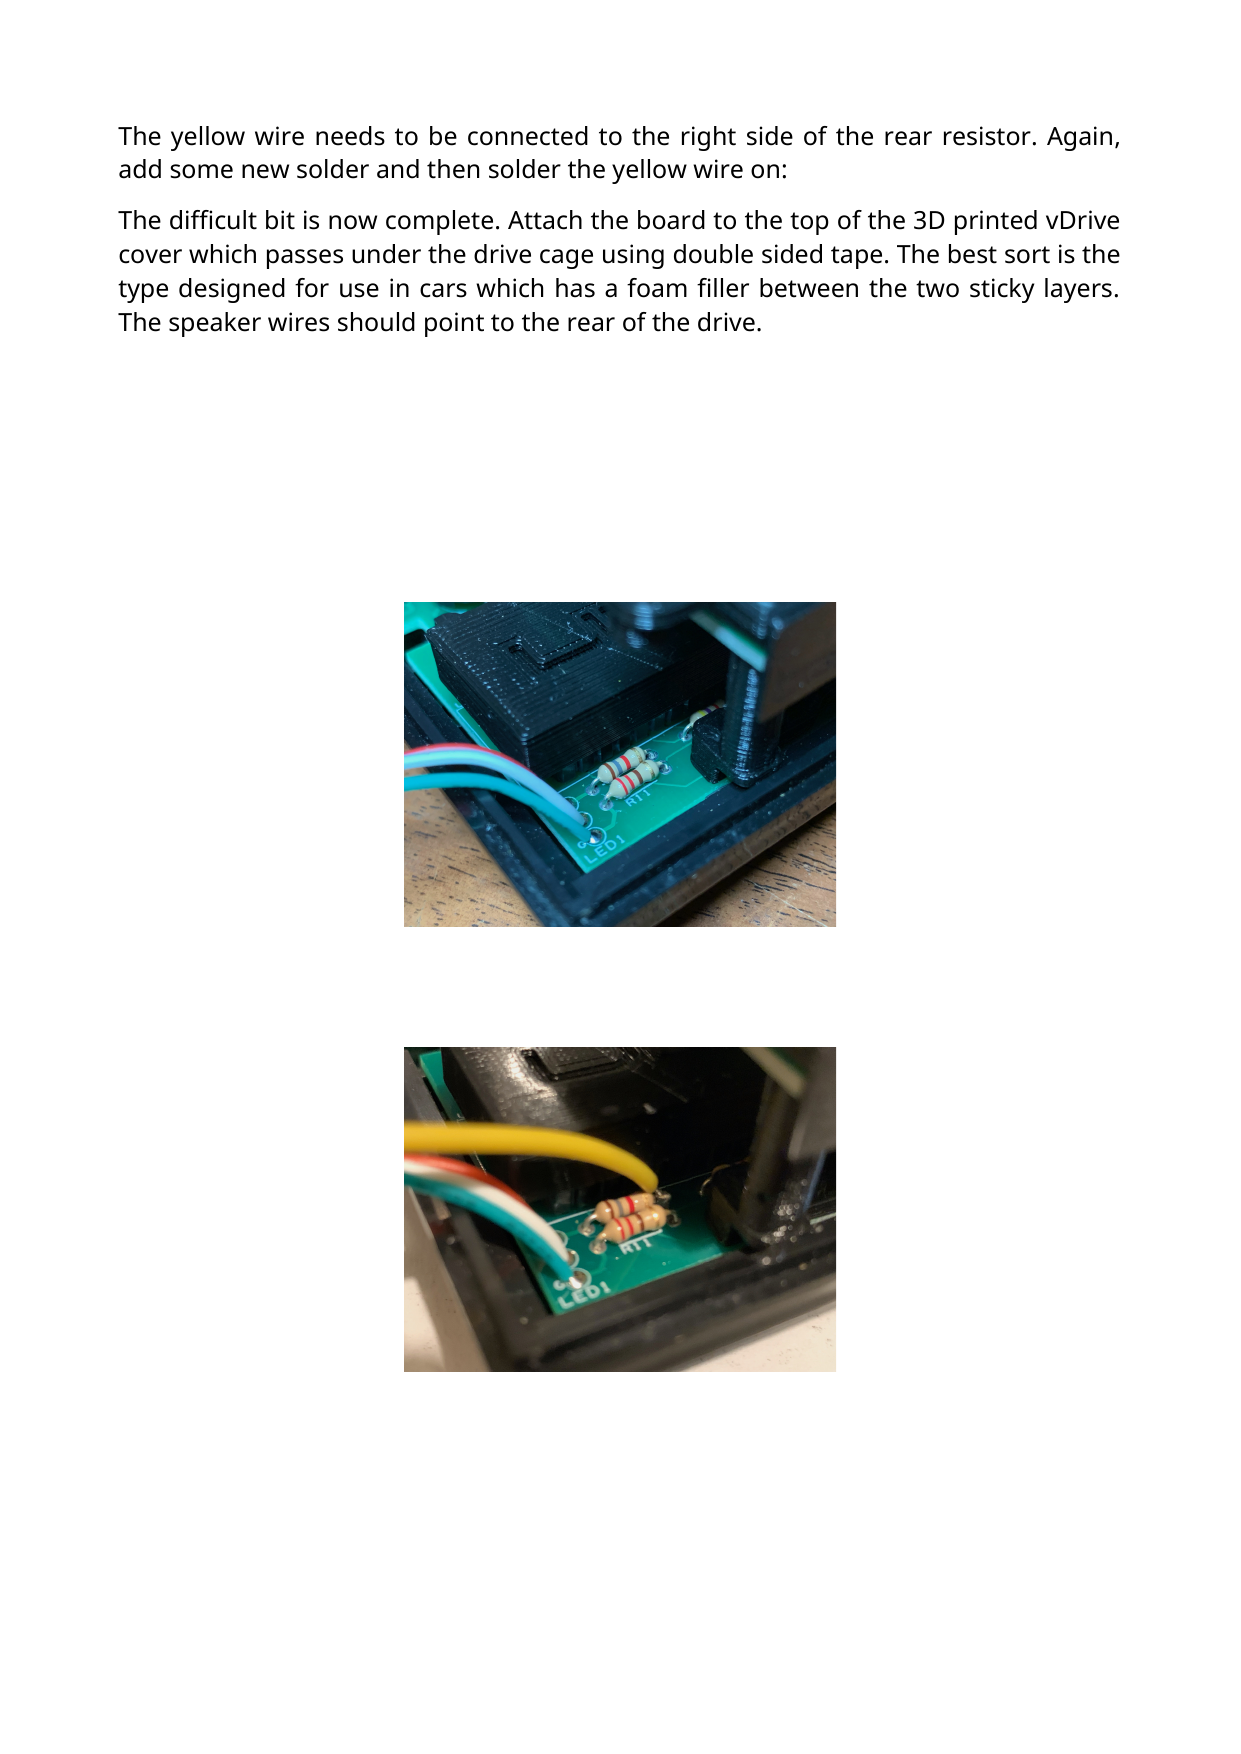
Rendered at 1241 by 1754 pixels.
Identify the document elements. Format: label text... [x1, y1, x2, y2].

picture [404, 602, 837, 927]
text The yellow wire needs to be connected to the right side of the rear resistor. Again, add some new solder and then solder the yellow wire on: [118, 118, 1122, 186]
text The difficult bit is now complete. Attach the board to the top of the 3D printed vDrive cover which passes under the drive cage using double sided tape. The best sort is the type designed for use in cars which has a foam filler between the two sticky layers. The speaker wires should point to the rear of the drive. [118, 203, 1122, 339]
picture [404, 1047, 837, 1372]
